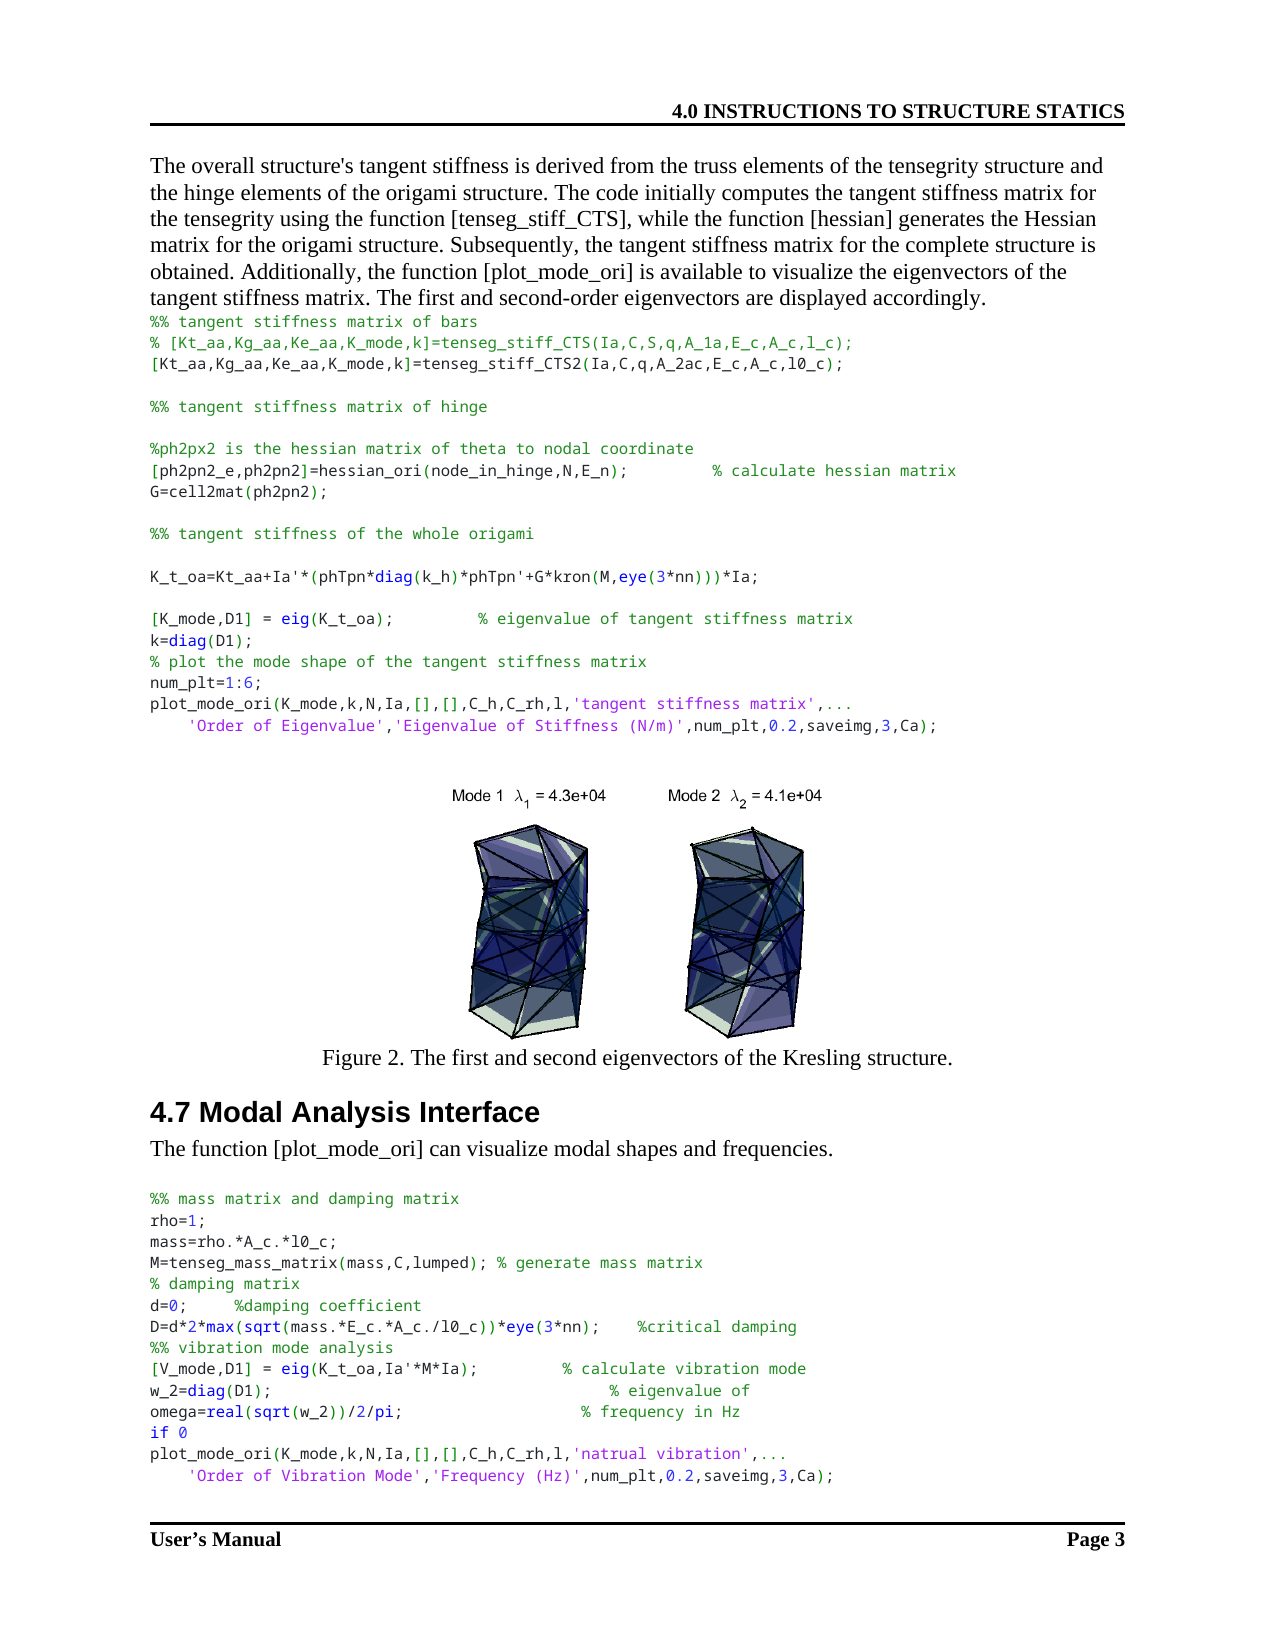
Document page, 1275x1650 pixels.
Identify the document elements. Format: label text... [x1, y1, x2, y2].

text 'Order of Eigenvalue','Eigenvalue of Stiffness (N/m)',num_plt,0.2,saveimg,3,Ca); [150, 714, 1125, 736]
text K_t_oa=Kt_aa+Ia'*(phTpn*diag(k_h)*phTpn'+G*kron(M,eye(3*nn)))*Ia; [150, 566, 1125, 587]
text D=d*2*max(sqrt(mass.*E_c.*A_c./l0_c))*eye(3*nn); %critical damping [150, 1316, 1125, 1337]
text num_plt=1:6; [150, 672, 1125, 693]
text %ph2px2 is the hessian matrix of theta to nodal coordinate [150, 438, 1125, 459]
text d=0; %damping coefficient [150, 1294, 1125, 1316]
text [Kt_aa,Kg_aa,Ke_aa,K_mode,k]=tenseg_stiff_CTS2(Ia,C,q,A_2ac,E_c,A_c,l0_c); [150, 353, 1125, 374]
text % damping matrix [150, 1273, 1125, 1294]
text % [Kt_aa,Kg_aa,Ke_aa,K_mode,k]=tenseg_stiff_CTS(Ia,C,S,q,A_1a,E_c,A_c,l_c); [150, 332, 1125, 353]
text Figure 2. The first and second eigenvectors of the Kresling structure. [150, 1044, 1125, 1071]
text omega=real(sqrt(w_2))/2/pi; % frequency in Hz [150, 1401, 1125, 1422]
text %% tangent stiffness matrix of hinge [150, 396, 1125, 417]
text %% mass matrix and damping matrix [150, 1188, 1125, 1209]
text plot_mode_ori(K_mode,k,N,Ia,[],[],C_h,C_rh,l,'tangent stiffness matrix',... [150, 693, 1125, 714]
text % plot the mode shape of the tangent stiffness matrix [150, 651, 1125, 672]
text The overall structure's tangent stiffness is derived from the truss elements of the tensegrity structure and the hinge elements of the origami structure. The code initially computes the tangent stiffness matrix for the tensegrity using the function [tenseg_stiff_CTS], while the function [hessian] generates the Hessian matrix for the origami structure. Subsequently, the tangent stiffness matrix for the complete structure is obtained. Additionally, the function [plot_mode_ori] is available to visualize the eigenvectors of the tangent stiffness matrix. The first and second-order eigenvectors are displayed accordingly. [150, 152, 1125, 311]
text w_2=diag(D1); % eigenvalue of [150, 1379, 1125, 1401]
text %% tangent stiffness of the whole origami [150, 523, 1125, 544]
text [V_mode,D1] = eig(K_t_oa,Ia'*M*Ia); % calculate vibration mode [150, 1358, 1125, 1379]
text k=diag(D1); [150, 629, 1125, 651]
text The function [plot_mode_ori] can visualize modal shapes and frequencies. [150, 1135, 1125, 1162]
picture [661, 783, 827, 1045]
text G=cell2mat(ph2pn2); [150, 481, 1125, 502]
text [ph2pn2_e,ph2pn2]=hessian_ori(node_in_hinge,N,E_n); % calculate hessian matrix [150, 459, 1125, 481]
text %% tangent stiffness matrix of bars [150, 311, 1125, 332]
text if 0 [150, 1422, 1125, 1443]
text [K_mode,D1] = eig(K_t_oa); % eigenvalue of tangent stiffness matrix [150, 608, 1125, 629]
text plot_mode_ori(K_mode,k,N,Ia,[],[],C_h,C_rh,l,'natrual vibration',... [150, 1443, 1125, 1464]
text 'Order of Vibration Mode','Frequency (Hz)',num_plt,0.2,saveimg,3,Ca); [150, 1464, 1125, 1486]
subtitle Modal Analysis Interface [150, 1096, 1125, 1129]
picture [448, 783, 610, 1045]
text %% vibration mode analysis [150, 1337, 1125, 1358]
text rho=1; [150, 1209, 1125, 1231]
text M=tenseg_mass_matrix(mass,C,lumped); % generate mass matrix [150, 1252, 1125, 1273]
text mass=rho.*A_c.*l0_c; [150, 1231, 1125, 1252]
